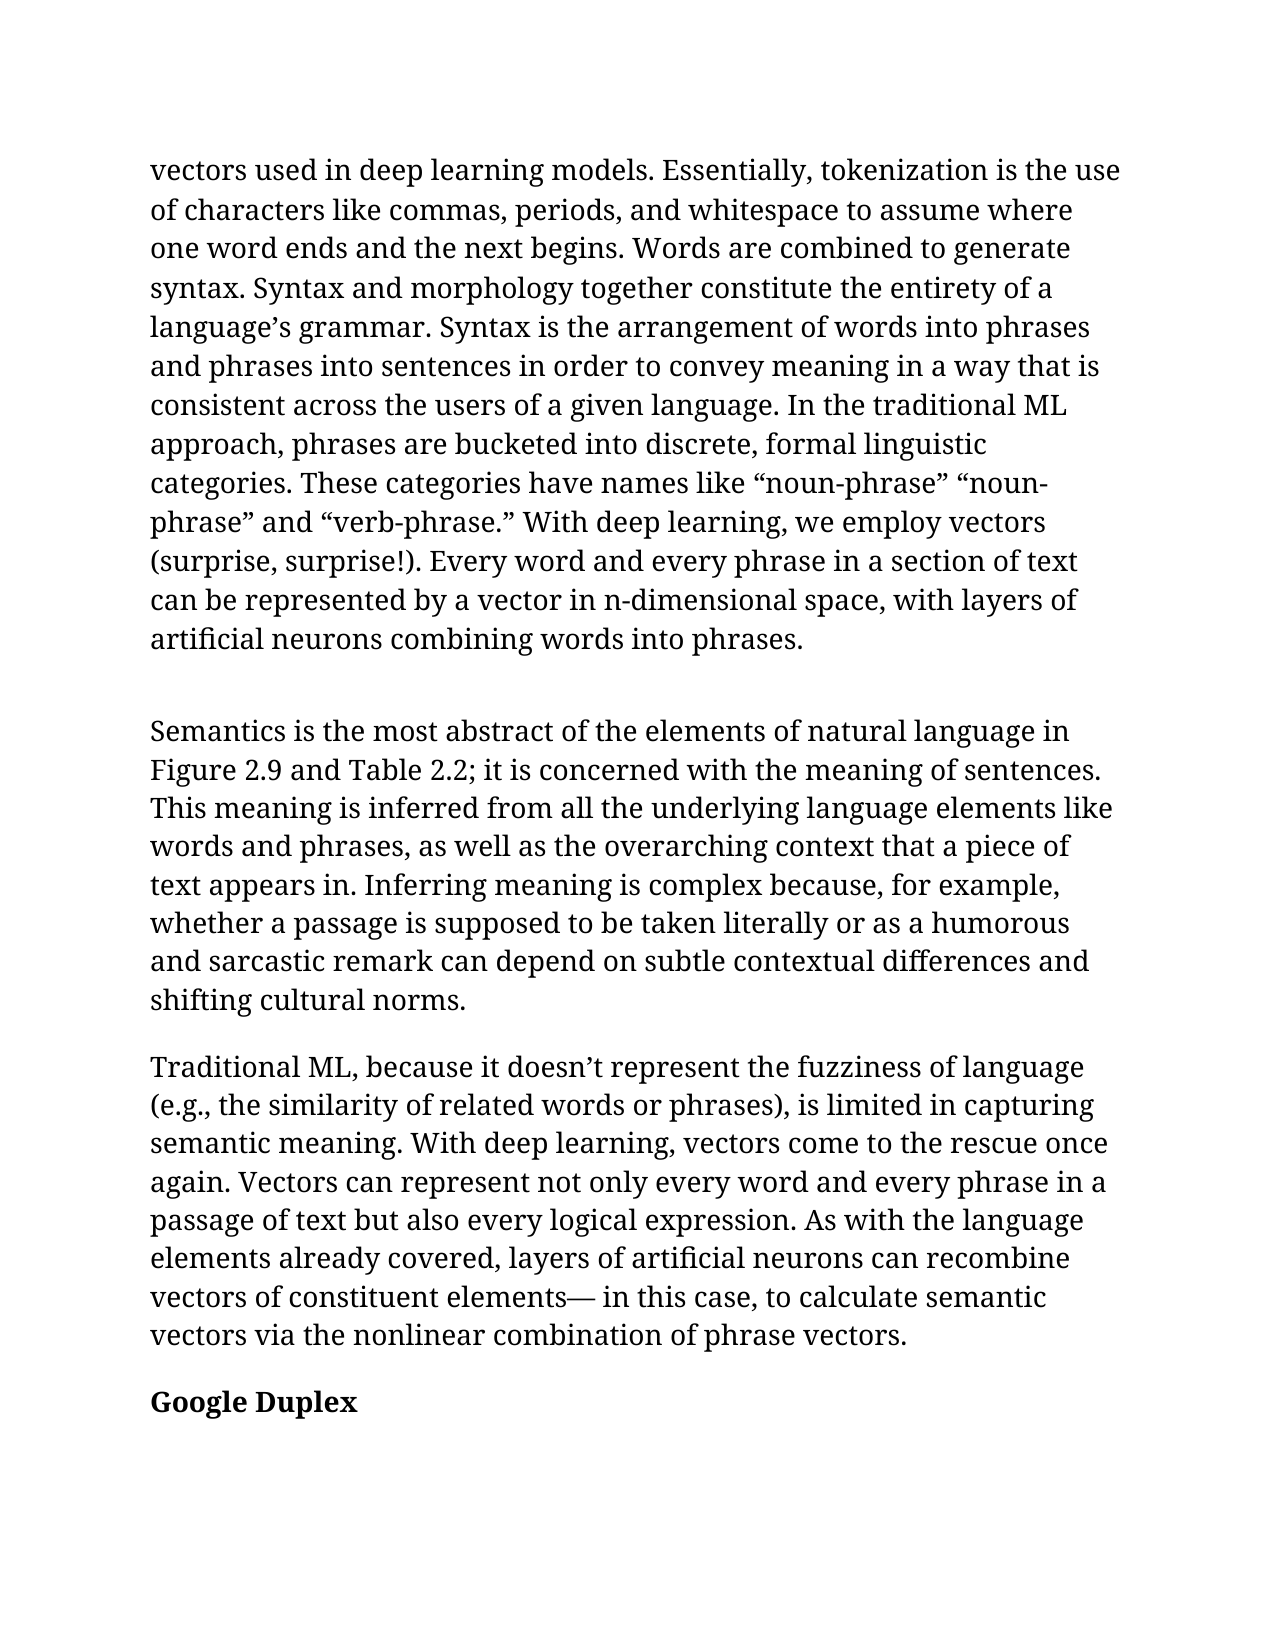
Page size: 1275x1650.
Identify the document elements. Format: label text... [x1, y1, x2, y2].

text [150, 150, 1125, 658]
text Google Duplex [150, 1382, 1125, 1421]
text Semantics is the most abstract of the elements of natural language in Figure 2.9 and Table 2.2; it is concerned with the meaning of sentences. This meaning is inferred from all the underlying language elements like words and phrases, as well as the overarching context that a piece of text appears in. Inferring meaning is complex because, for example, whether a passage is supposed to be taken literally or as a humorous and sarcastic remark can depend on subtle contextual differences and shifting cultural norms. [150, 712, 1125, 1018]
text Traditional ML, because it doesn’t represent the fuzziness of language (e.g., the similarity of related words or phrases), is limited in capturing semantic meaning. With deep learning, vectors come to the rescue once again. Vectors can represent not only every word and every phrase in a passage of text but also every logical expression. As with the language elements already covered, layers of artificial neurons can recombine vectors of constituent elements— in this case, to calculate semantic vectors via the nonlinear combination of phrase vectors. [150, 1047, 1125, 1354]
